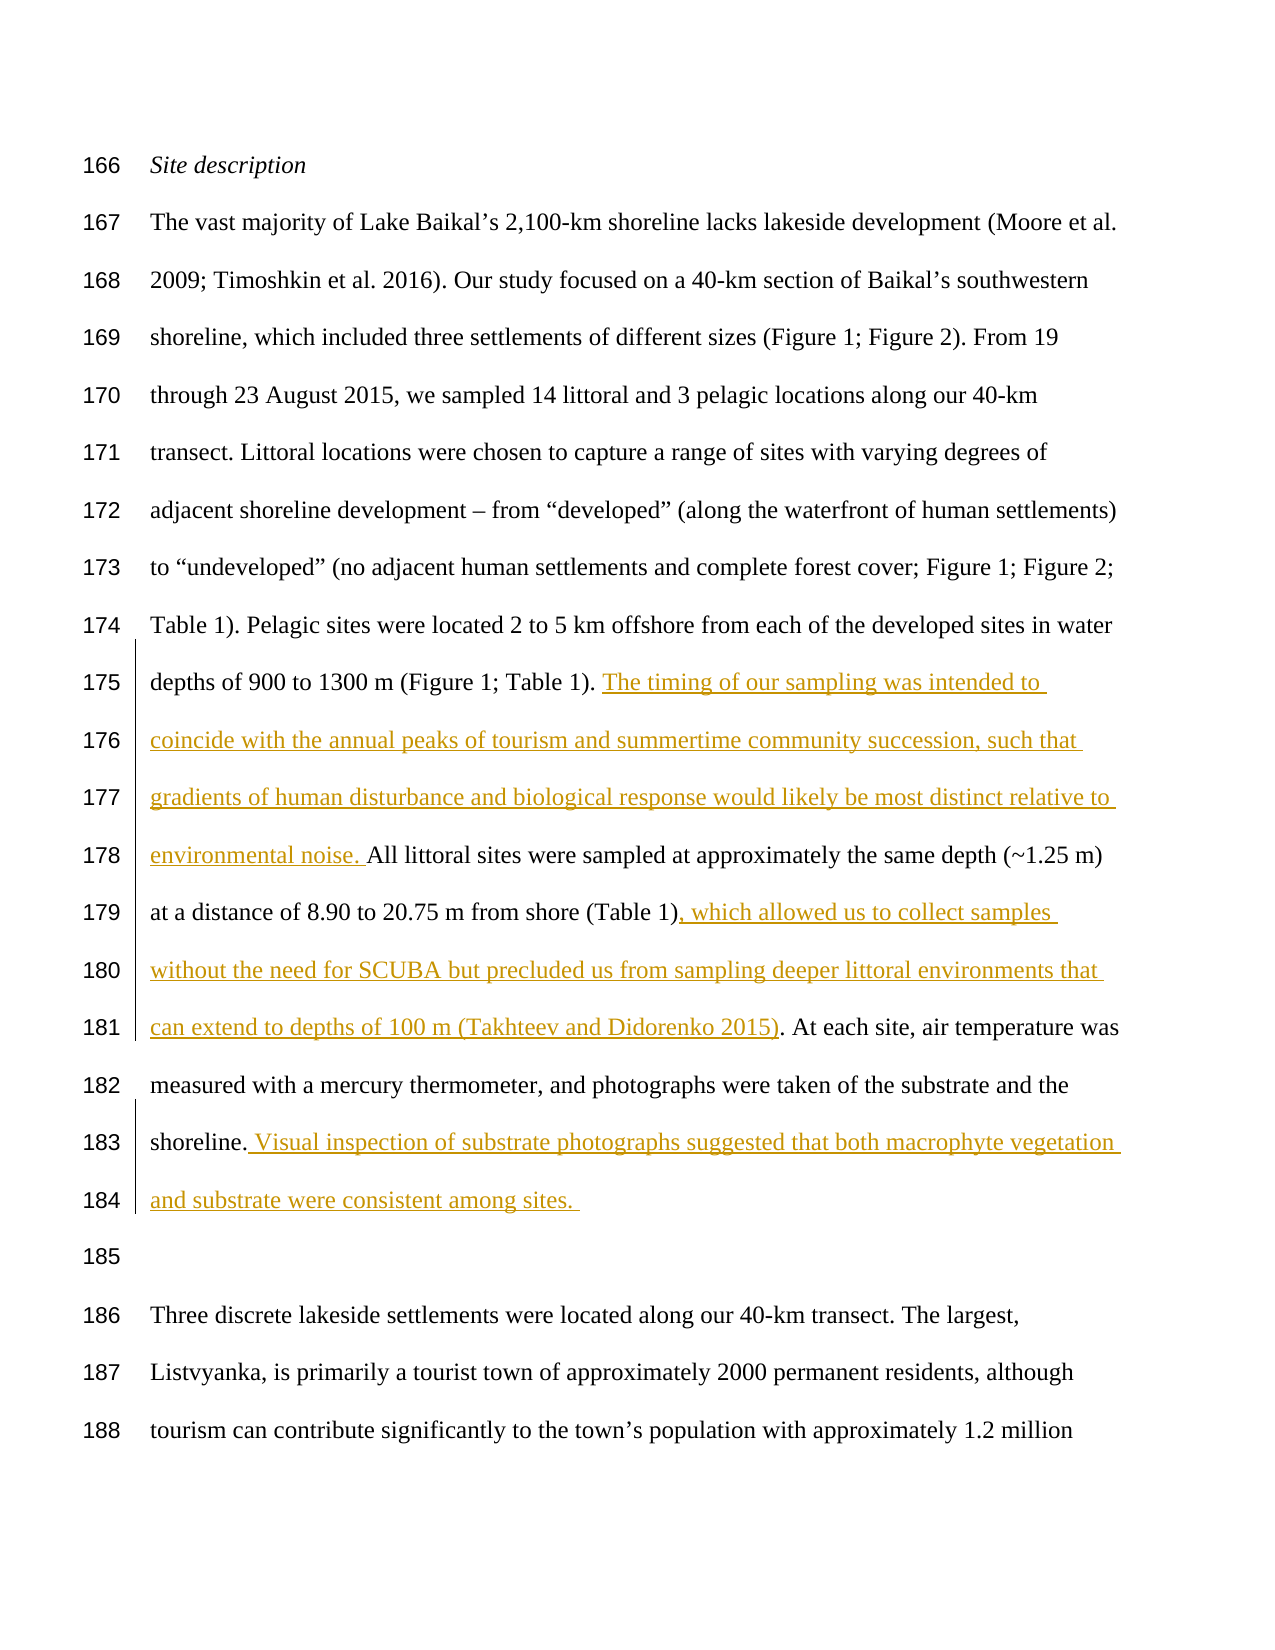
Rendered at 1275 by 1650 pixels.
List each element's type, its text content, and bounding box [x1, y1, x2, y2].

text Site description [150, 150, 1125, 179]
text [150, 1300, 1125, 1444]
text The vast majority of Lake Baikal’s 2,100-km shoreline lacks lakeside development (Moore et al. 2009; Timoshkin et al. 2016). Our study focused on a 40-km section of Baikal’s southwestern shoreline, which included three settlements of different sizes (Figure 1; Figure 2). From 19 through 23 August 2015, we sampled 14 littoral and 3 pelagic locations along our 40-km transect. Littoral locations were chosen to capture a range of sites with varying degrees of adjacent shoreline development – from “developed” (along the waterfront of human settlements) to “undeveloped” (no adjacent human settlements and complete forest cover; Figure 1; Figure 2; Table 1). Pelagic sites were located 2 to 5 km offshore from each of the developed sites in water depths of 900 to 1300 m (Figure 1; Table 1). All littoral sites were sampled at approximately the same depth (~1.25 m) at a distance of 8.90 to 20.75 m from shore (Table 1). At each site, air temperature was measured with a mercury thermometer, and photographs were taken of the substrate and the shoreline. [150, 207, 1125, 1214]
